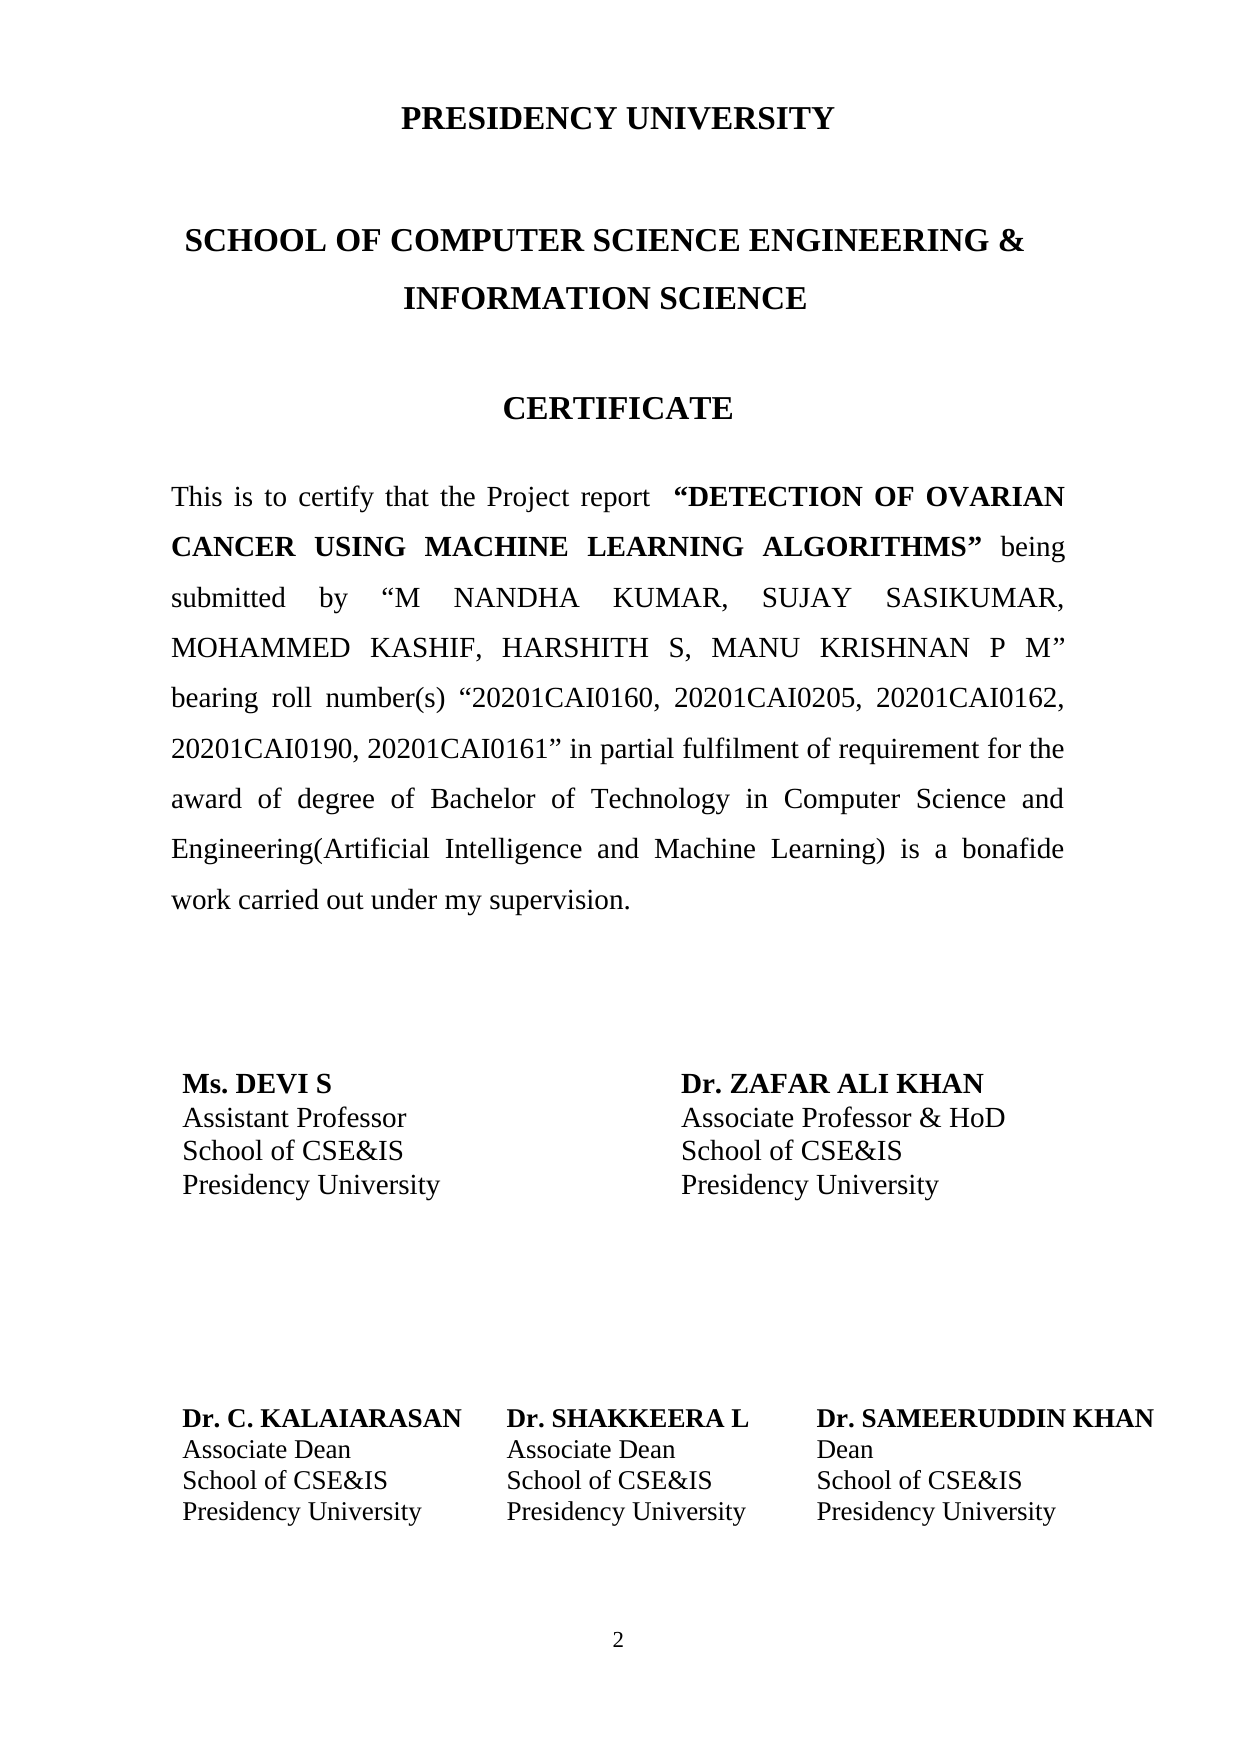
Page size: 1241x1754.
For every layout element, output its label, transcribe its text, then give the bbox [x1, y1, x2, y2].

table_header Dr. SHAKKEERA L Associate Dean School of CSE&IS Presidency University [495, 1402, 805, 1557]
text SCHOOL OF COMPUTER SCIENCE ENGINEERING & INFORMATION SCIENCE [171, 221, 1039, 316]
table_header Dr. SAMEERUDDIN KHAN Dean School of CSE&IS Presidency University [805, 1402, 1204, 1557]
table_header Ms. DEVI S Assistant Professor School of CSE&IS Presidency University [171, 1066, 669, 1200]
table_header Dr. ZAFAR ALI KHAN Associate Professor & HoD School of CSE&IS Presidency University [670, 1066, 1168, 1200]
subtitle PRESIDENCY UNIVERSITY [171, 98, 1065, 137]
text This is to certify that the Project report “DETECTION OF OVARIAN CANCER USING MACHINE LEARNING ALGORITHMS” being submitted by “M NANDHA KUMAR, SUJAY SASIKUMAR, MOHAMMED KASHIF, HARSHITH S, MANU KRISHNAN P M” bearing roll number(s) “20201CAI0160, 20201CAI0205, 20201CAI0162, 20201CAI0190, 20201CAI0161” in partial fulfilment of requirement for the award of degree of Bachelor of Technology in Computer Science and Engineering(Artificial Intelligence and Machine Learning) is a bonafide work carried out under my supervision. [171, 479, 1065, 915]
text CERTIFICATE [171, 388, 1065, 427]
table_header Dr. C. KALAIARASAN Associate Dean School of CSE&IS Presidency University [171, 1402, 495, 1557]
